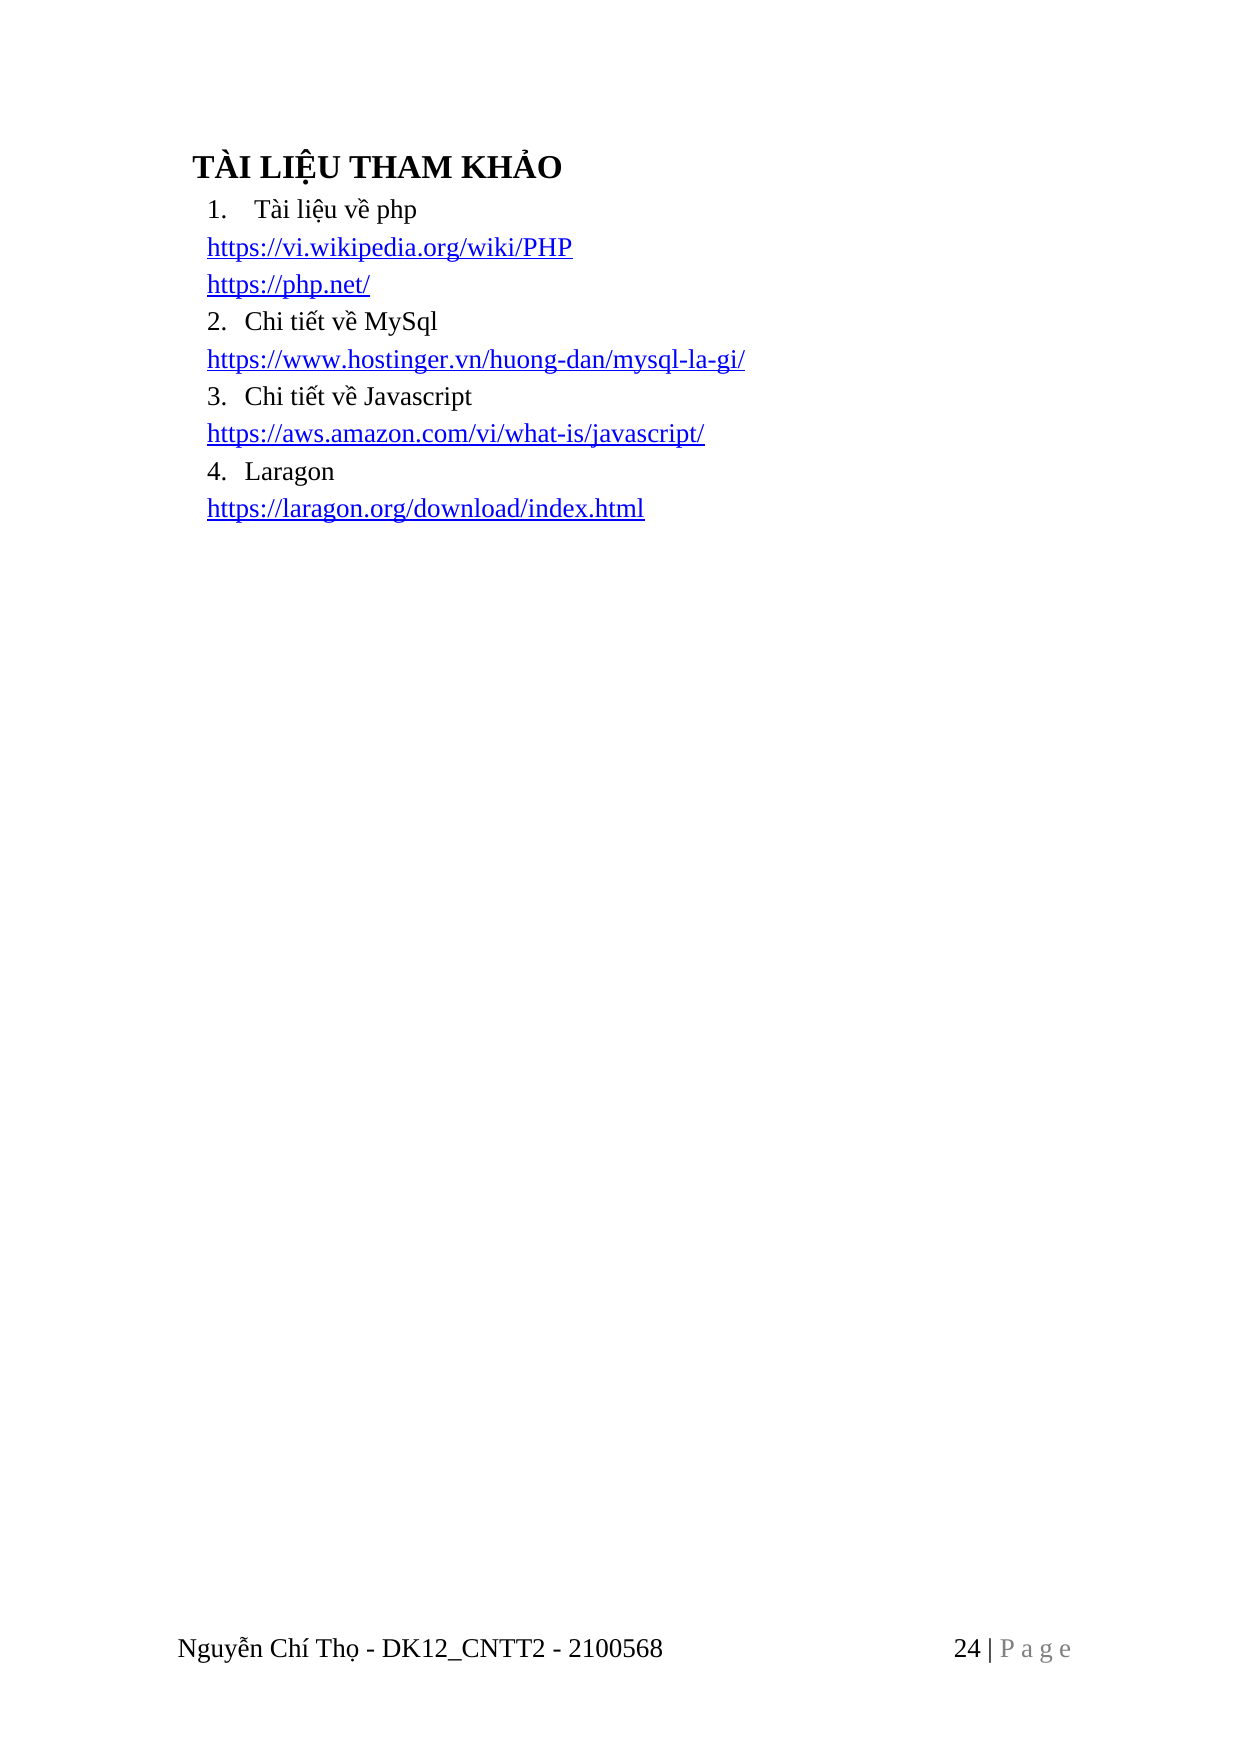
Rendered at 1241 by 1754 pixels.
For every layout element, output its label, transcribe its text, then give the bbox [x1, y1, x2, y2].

list Tài liệu về php [207, 194, 1092, 225]
text https://laragon.org/download/index.html [207, 492, 1092, 523]
text https://www.hostinger.vn/huong-dan/mysql-la-gi/ [207, 343, 1092, 374]
text https://vi.wikipedia.org/wiki/PHP [207, 231, 1092, 262]
subtitle TÀI LIỆU THAM KHẢO [192, 148, 1092, 186]
list Laragon [207, 455, 1092, 486]
list Chi tiết về Javascript [207, 380, 1092, 411]
text https://php.net/ [207, 268, 1092, 299]
text https://aws.amazon.com/vi/what-is/javascript/ [207, 417, 1092, 448]
list Chi tiết về MySql [207, 306, 1092, 337]
